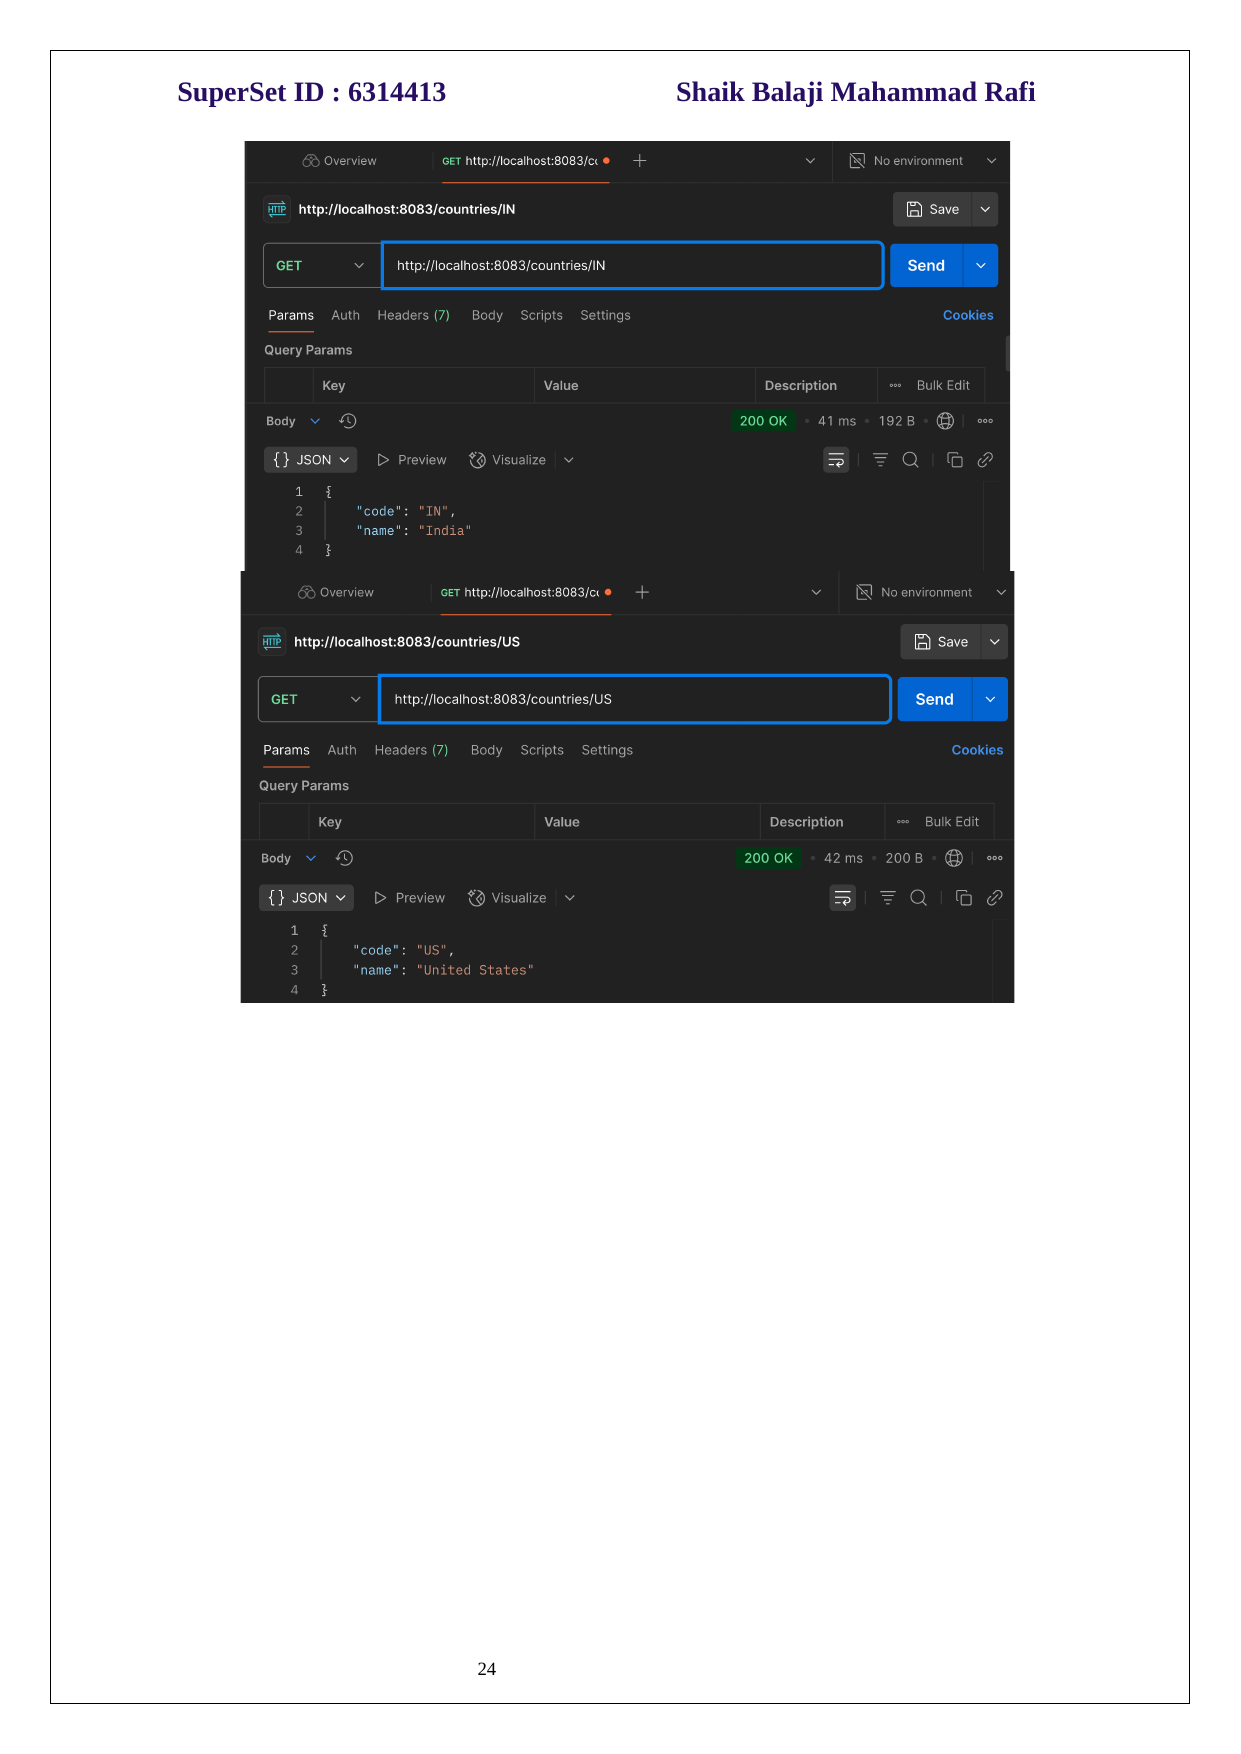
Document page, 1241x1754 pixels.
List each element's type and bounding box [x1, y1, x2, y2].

picture [240, 141, 1015, 1003]
